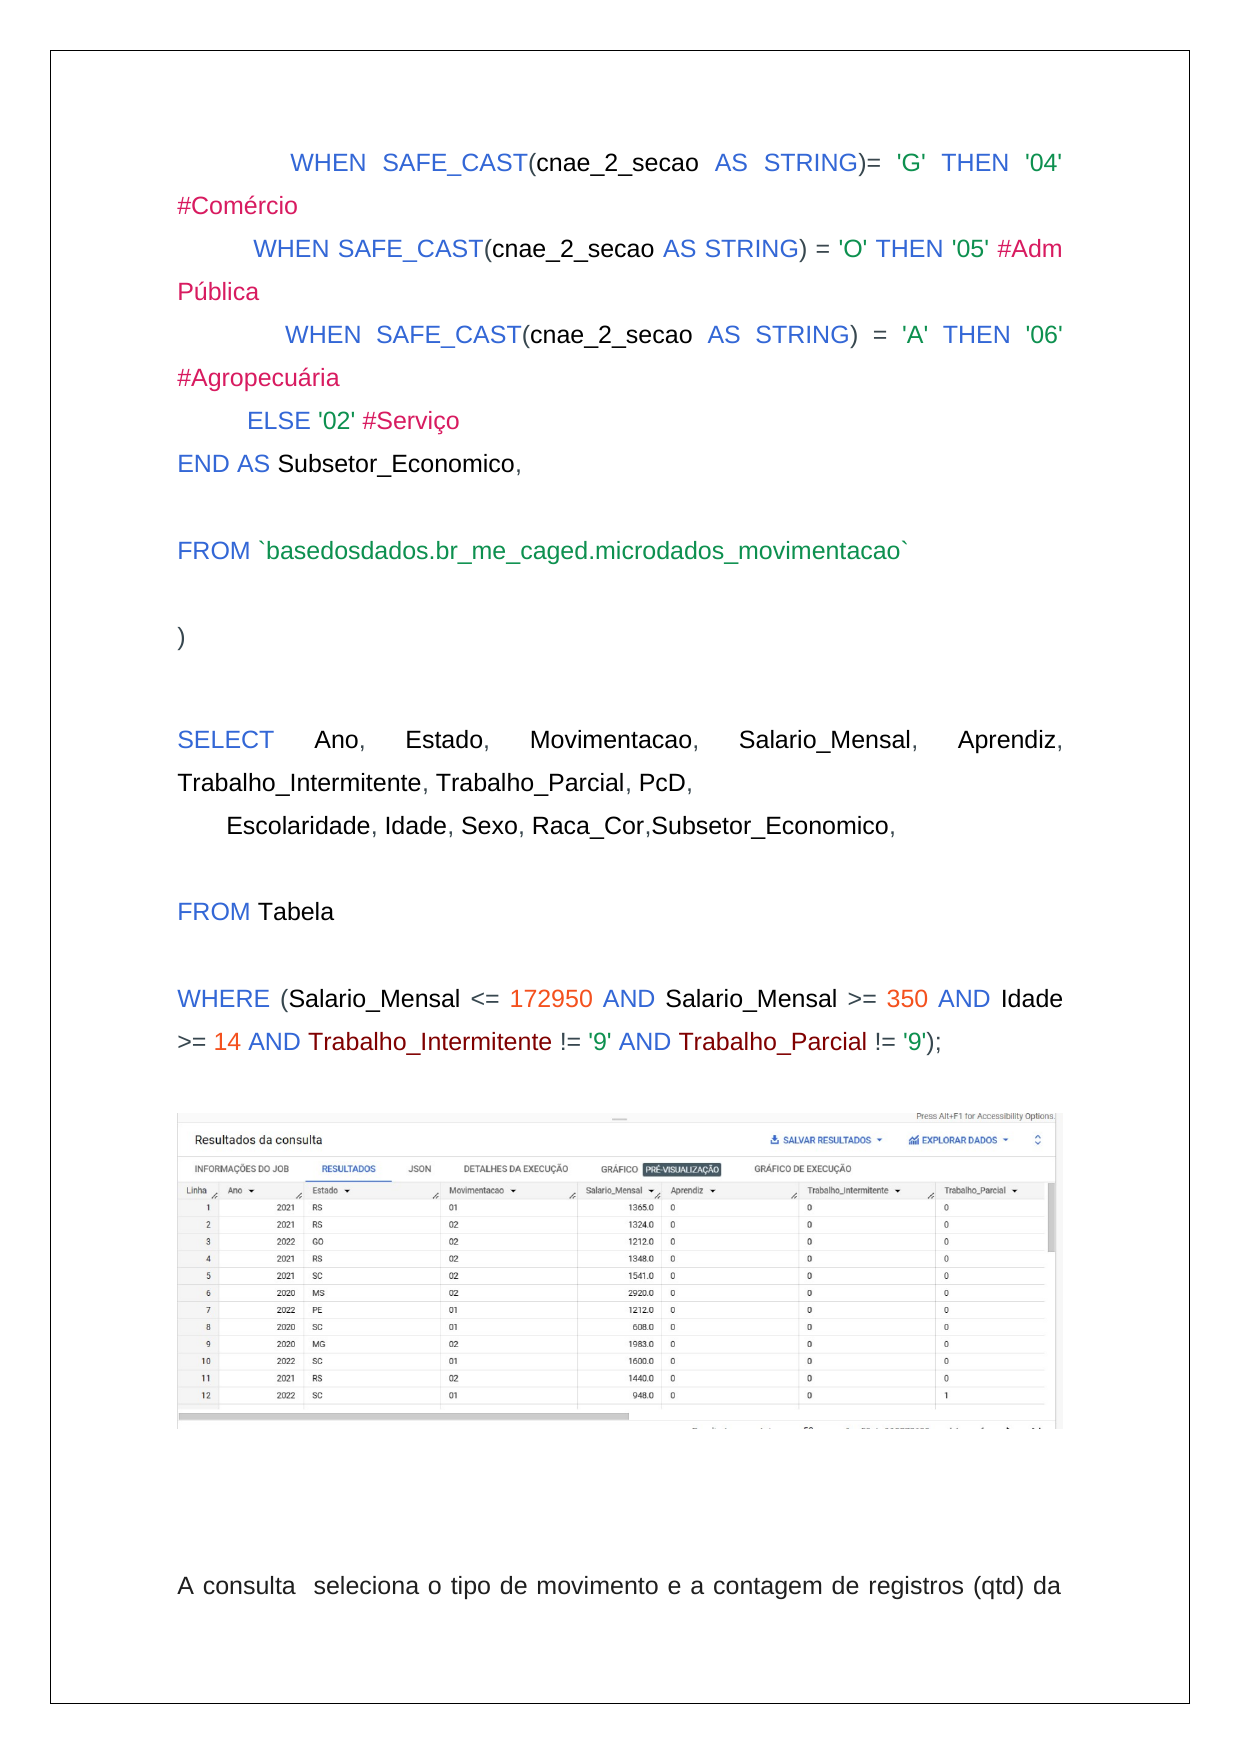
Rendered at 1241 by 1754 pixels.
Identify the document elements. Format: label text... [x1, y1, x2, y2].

text ) [177, 622, 1063, 651]
picture [177, 1113, 1063, 1429]
text FROM `basedosdados.br_me_caged.microdados_movimentacao` [177, 536, 1063, 564]
text WHERE (Salario_Mensal <= 172950 AND Salario_Mensal >= 350 AND Idade >= 14 AND Trabalho_Intermitente != '9' AND Trabalho_Parcial != '9'); [177, 984, 1063, 1056]
text END AS Subsetor_Economico, [177, 449, 1063, 478]
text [177, 1528, 1063, 1600]
text ELSE '02' #Serviço [177, 406, 1063, 435]
text Escolaridade, Idade, Sexo, Raca_Cor,Subsetor_Economico, [177, 811, 1063, 840]
text FROM Tabela [177, 897, 1063, 926]
text WHEN SAFE_CAST(cnae_2_secao AS STRING) = 'A' THEN '06' #Agropecuária [177, 320, 1063, 392]
text WHEN SAFE_CAST(cnae_2_secao AS STRING) = 'O' THEN '05' #Adm Pública [177, 234, 1063, 306]
text SELECT Ano, Estado, Movimentacao, Salario_Mensal, Aprendiz, Trabalho_Intermitente, Trabalho_Parcial, PcD, [177, 725, 1063, 797]
text WHEN SAFE_CAST(cnae_2_secao AS STRING)= 'G' THEN '04' #Comércio [177, 148, 1063, 219]
